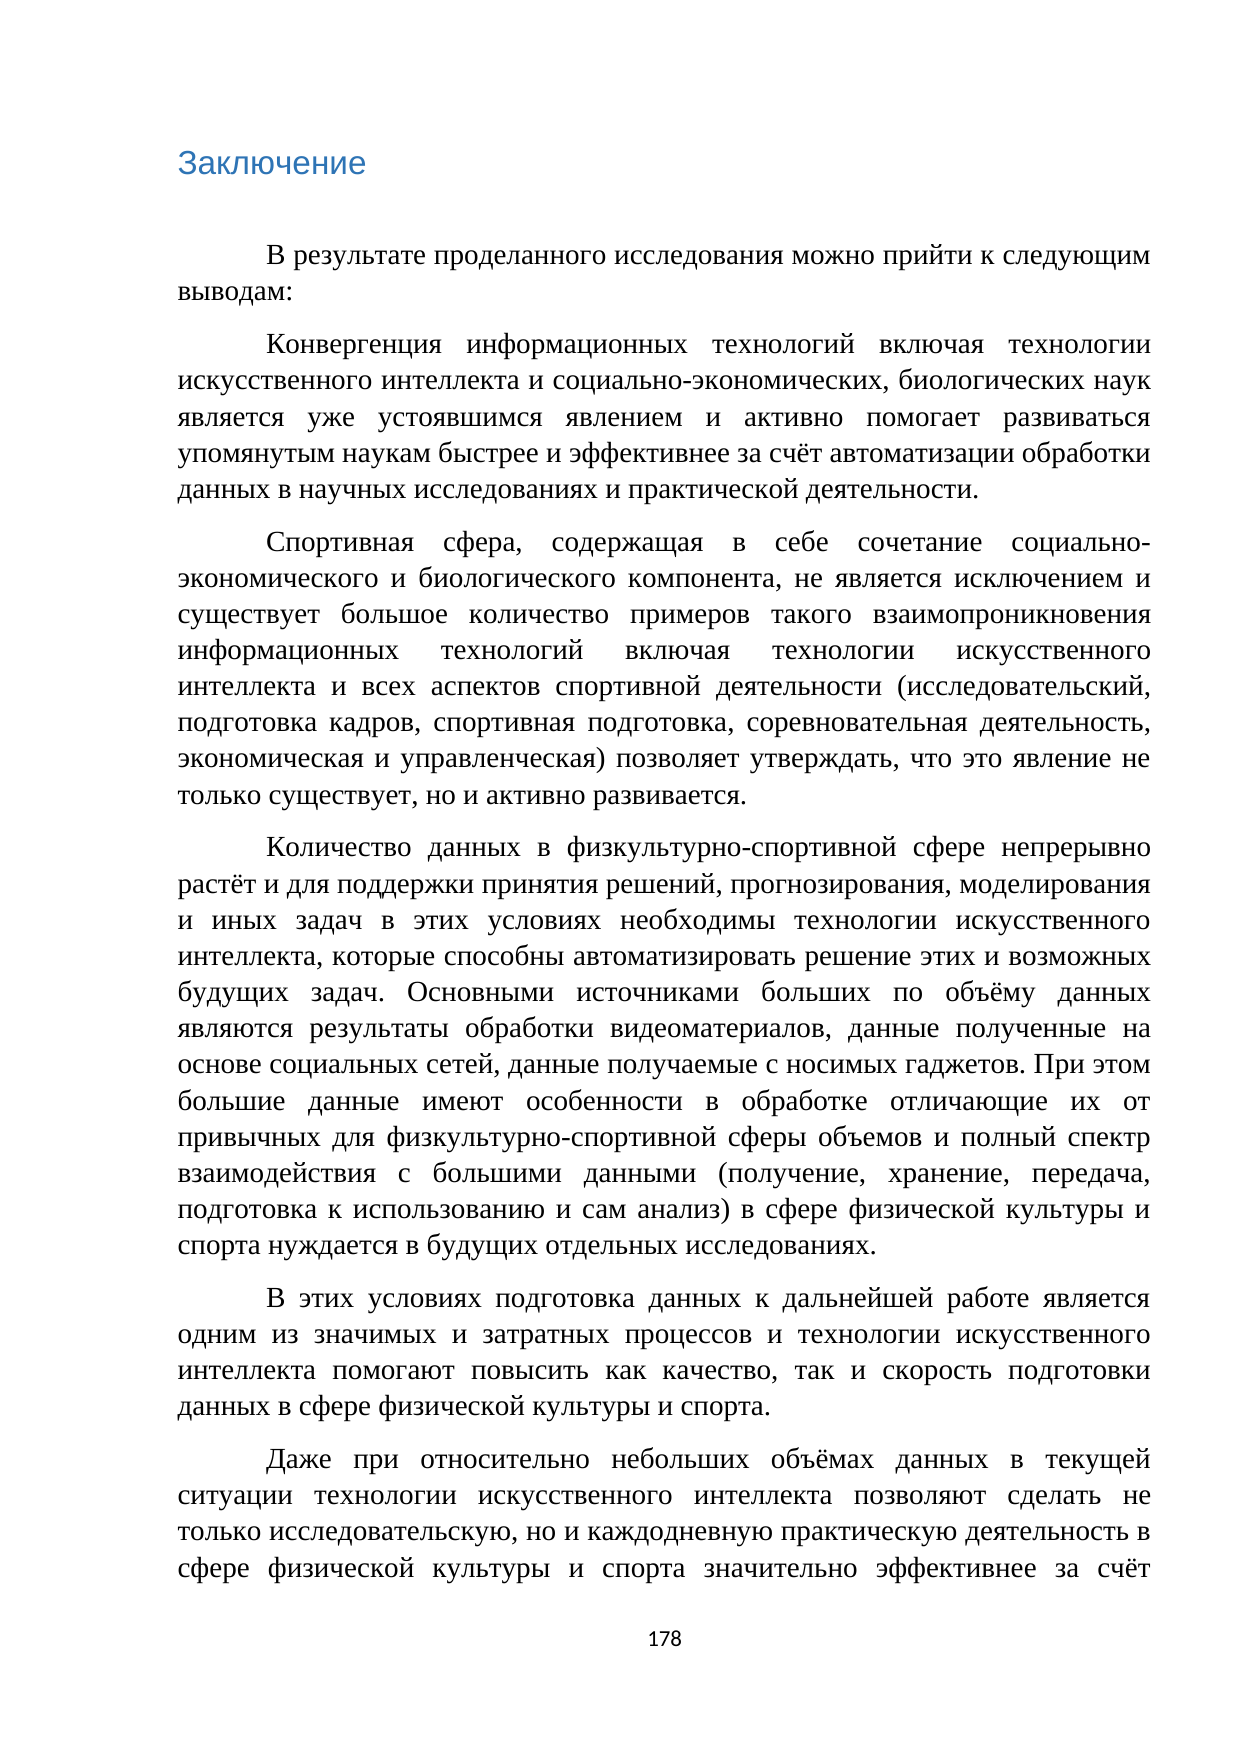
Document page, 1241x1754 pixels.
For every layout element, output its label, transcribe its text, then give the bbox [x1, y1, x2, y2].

text Конвергенция информационных технологий включая технологии искусственного интеллекта и социально-экономических, биологических наук является уже устоявшимся явлением и активно помогает развиваться упомянутым наукам быстрее и эффективнее за счёт автоматизации обработки данных в научных исследованиях и практической деятельности. [177, 326, 1152, 504]
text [177, 1441, 1152, 1583]
text В этих условиях подготовка данных к дальнейшей работе является одним из значимых и затратных процессов и технологии искусственного интеллекта помогают повысить как качество, так и скорость подготовки данных в сфере физической культуры и спорта. [177, 1280, 1152, 1422]
text Спортивная сфера, содержащая в себе сочетание социально-экономического и биологического компонента, не является исключением и существует большое количество примеров такого взаимопроникновения информационных технологий включая технологии искусственного интеллекта и всех аспектов спортивной деятельности (исследовательский, подготовка кадров, спортивная подготовка, соревновательная деятельность, экономическая и управленческая) позволяет утверждать, что это явление не только существует, но и активно развивается. [177, 524, 1152, 810]
text В результате проделанного исследования можно прийти к следующим выводам: [177, 237, 1152, 307]
subtitle Заключение [177, 143, 1152, 182]
text Количество данных в физкультурно-спортивной сфере непрерывно растёт и для поддержки принятия решений, прогнозирования, моделирования и иных задач в этих условиях необходимы технологии искусственного интеллекта, которые способны автоматизировать решение этих и возможных будущих задач. Основными источниками больших по объёму данных являются результаты обработки видеоматериалов, данные полученные на основе социальных сетей, данные получаемые с носимых гаджетов. При этом большие данные имеют особенности в обработке отличающие их от привычных для физкультурно-спортивной сферы объемов и полный спектр взаимодействия с большими данными (получение, хранение, передача, подготовка к использованию и сам анализ) в сфере физической культуры и спорта нуждается в будущих отдельных исследованиях. [177, 829, 1152, 1261]
